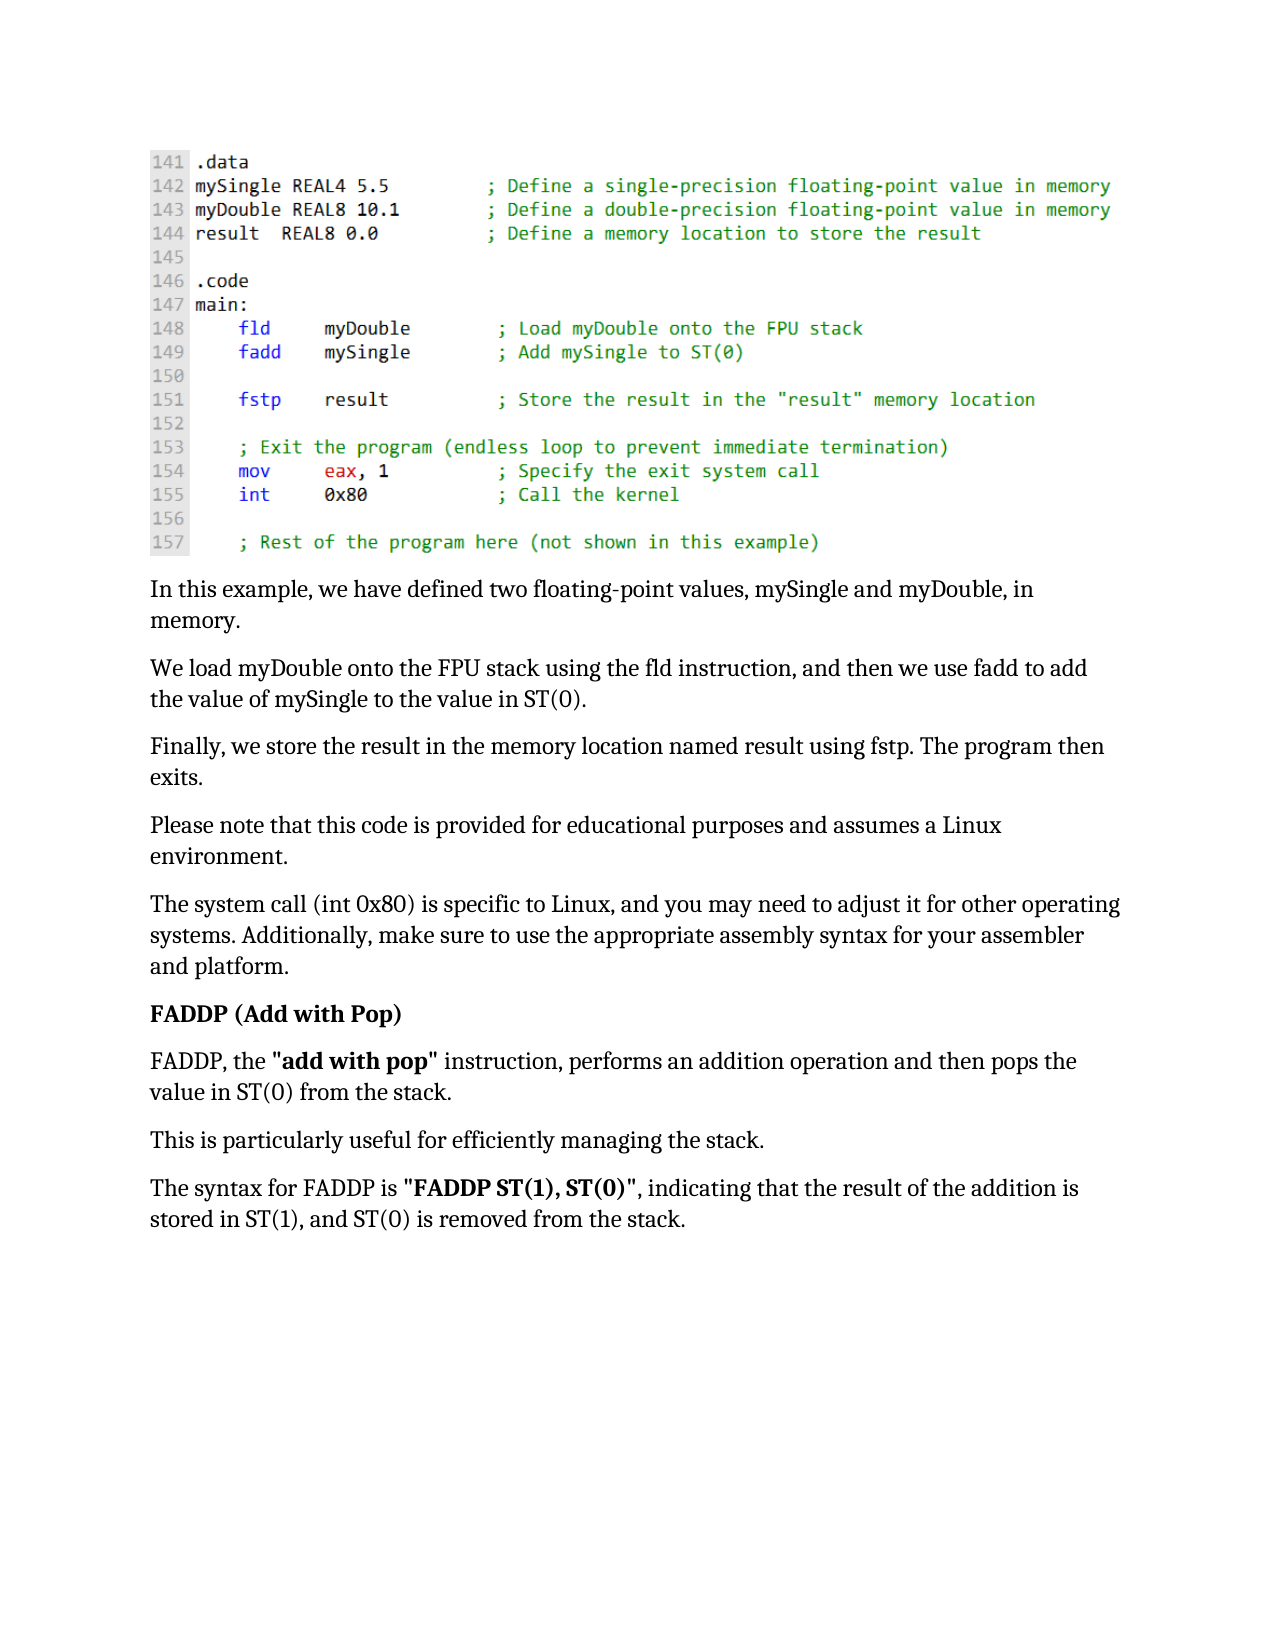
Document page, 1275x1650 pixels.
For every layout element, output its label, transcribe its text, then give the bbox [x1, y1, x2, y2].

text Finally, we store the result in the memory location named result using fstp. The program then exits. [150, 732, 1125, 792]
text Please note that this code is provided for educational purposes and assumes a Linux environment. [150, 811, 1125, 871]
text This is particularly useful for efficiently managing the stack. [150, 1126, 1125, 1155]
text We load myDouble onto the FPU stack using the fld instruction, and then we use fadd to add the value of mySingle to the value in ST(0). [150, 653, 1125, 713]
text In this example, we have defined two floating-point values, mySingle and myDouble, in memory. [150, 575, 1125, 634]
text FADDP, the "add with pop" instruction, performs an addition operation and then pops the value in ST(0) from the stack. [150, 1047, 1125, 1107]
text FADDP (Add with Pop) [150, 999, 1125, 1028]
picture [150, 150, 1125, 556]
text The system call (int 0x80) is specific to Linux, and you may need to adjust it for other operating systems. Additionally, make sure to use the appropriate assembly syntax for your assembler and platform. [150, 890, 1125, 981]
text The syntax for FADDP is "FADDP ST(1), ST(0)", indicating that the result of the addition is stored in ST(1), and ST(0) is removed from the stack. [150, 1174, 1125, 1233]
